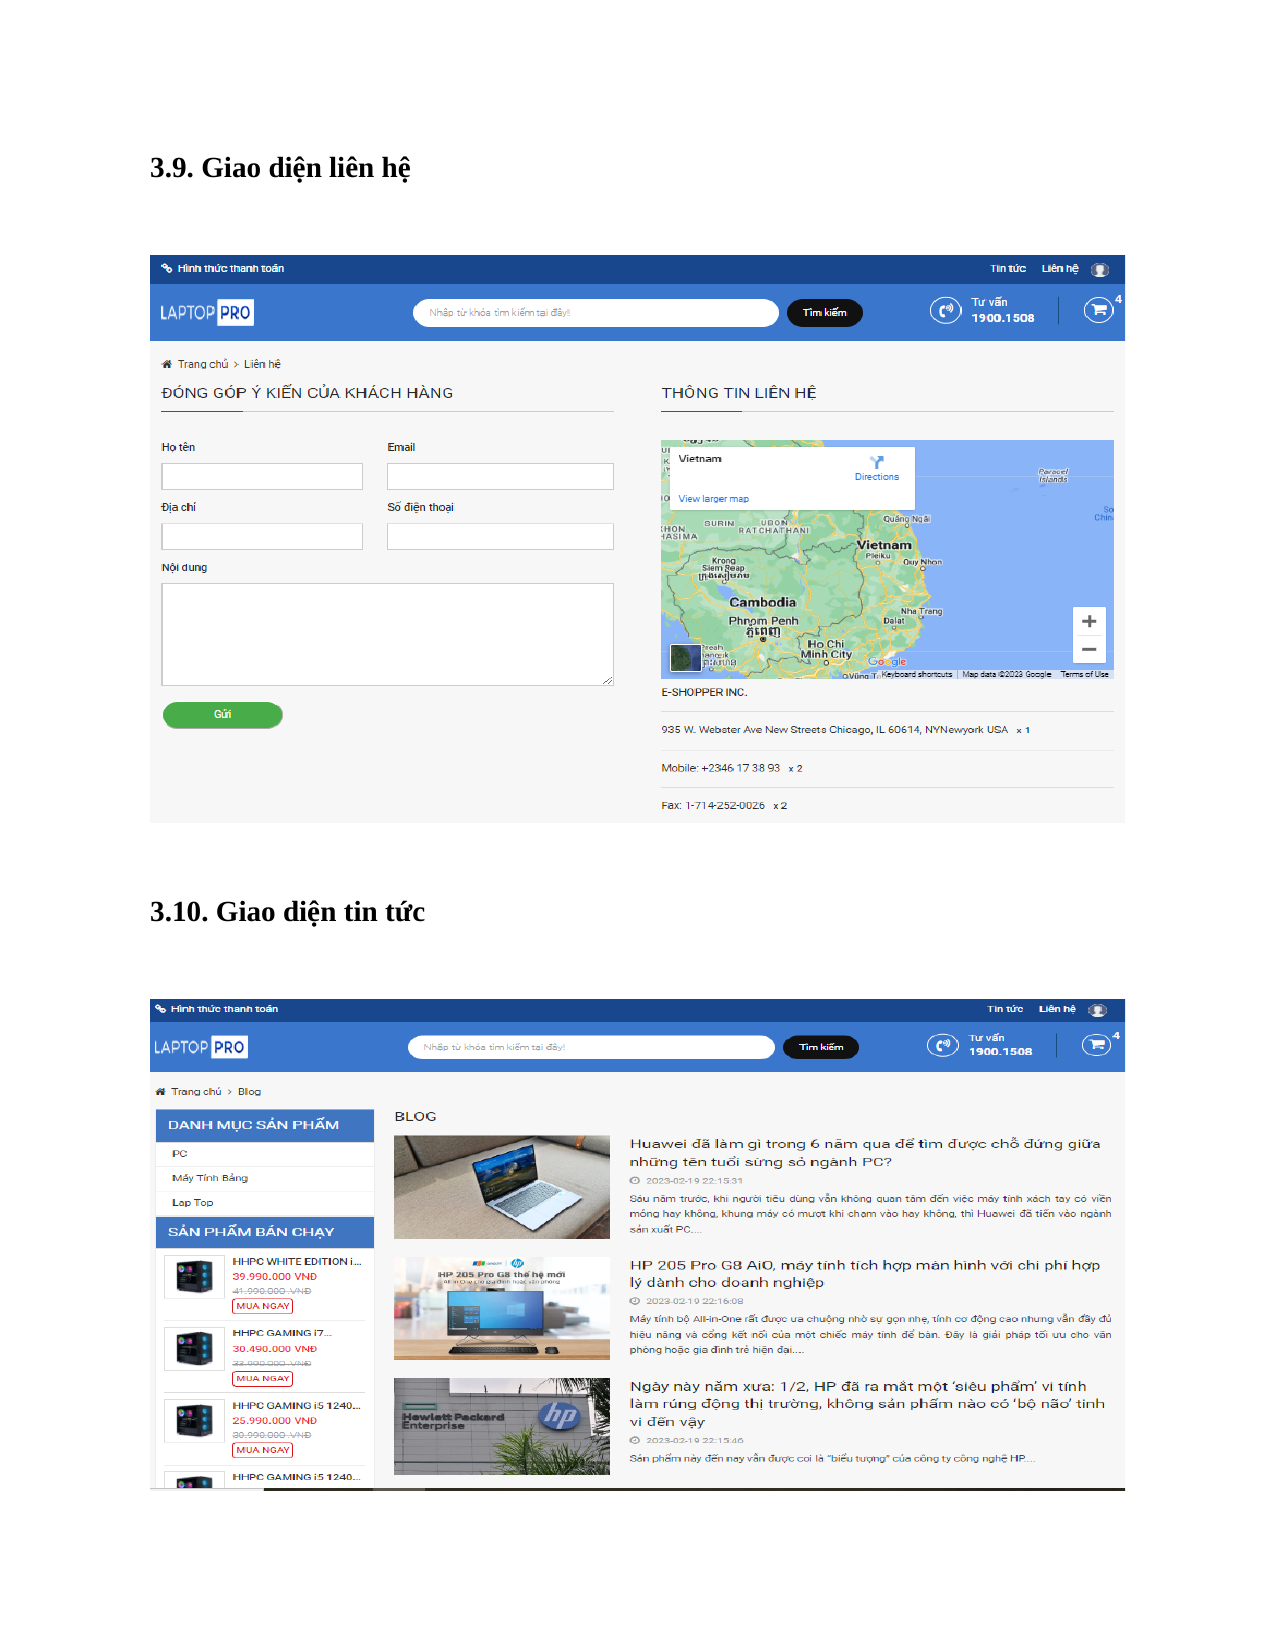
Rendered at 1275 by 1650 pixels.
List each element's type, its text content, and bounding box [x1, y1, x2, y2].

subtitle 3.9. Giao diện liên hệ [150, 150, 1125, 183]
picture [150, 999, 1125, 1491]
picture [150, 255, 1125, 823]
subtitle 3.10. Giao diện tin tức [150, 894, 1125, 928]
